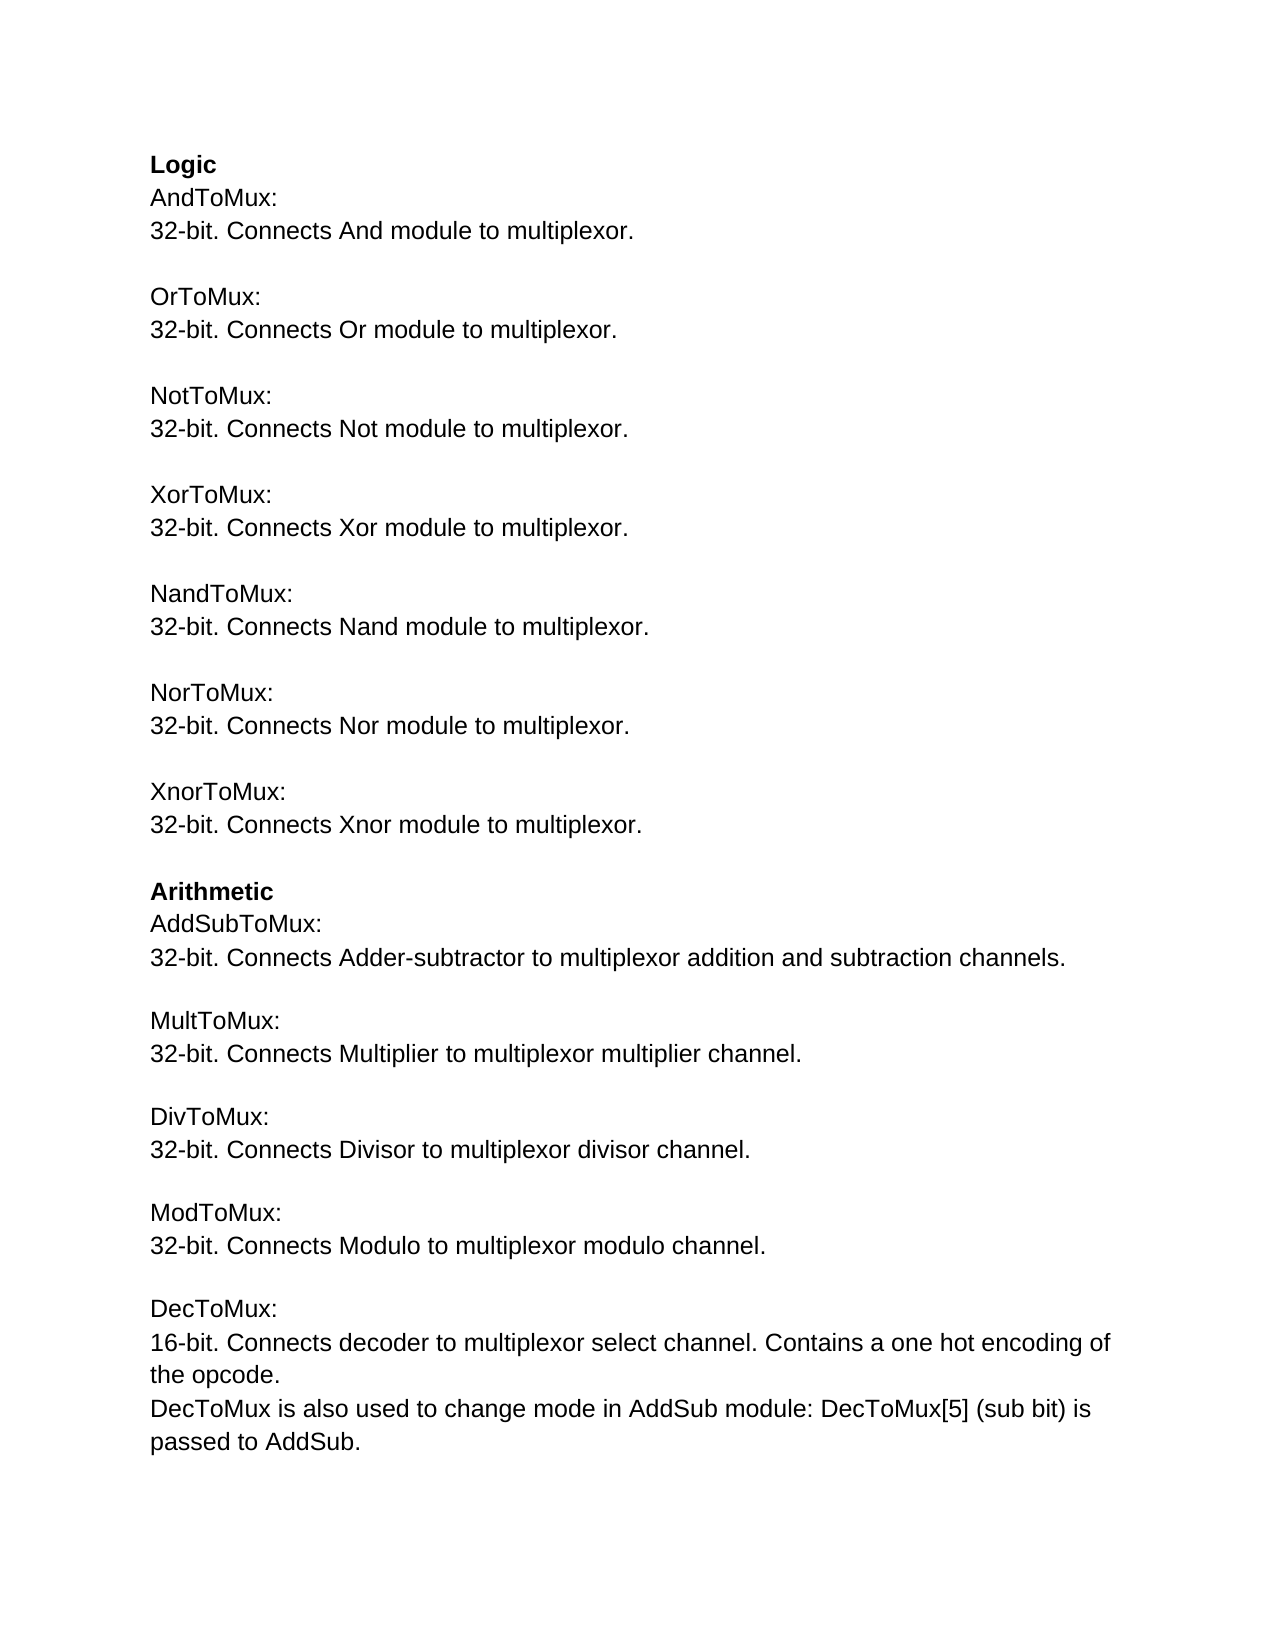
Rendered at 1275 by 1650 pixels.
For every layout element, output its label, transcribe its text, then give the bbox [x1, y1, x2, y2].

text Logic [150, 150, 1125, 179]
text 32-bit. Connects Nor module to multiplexor. [150, 711, 1125, 740]
text 32-bit. Connects Xnor module to multiplexor. [150, 810, 1125, 839]
text XnorToMux: [150, 777, 1125, 806]
text NandToMux: [150, 579, 1125, 608]
text 32-bit. Connects And module to multiplexor. [150, 216, 1125, 245]
text 32-bit. Connects Nand module to multiplexor. [150, 612, 1125, 641]
text 32-bit. Connects Multiplier to multiplexor multiplier channel. [150, 1039, 1125, 1067]
text DecToMux is also used to change mode in AddSub module: DecToMux[5] (sub bit) is passed to AddSub. [150, 1393, 1125, 1455]
text 32-bit. Connects Or module to multiplexor. [150, 315, 1125, 344]
text AndToMux: [150, 183, 1125, 212]
text DecToMux: [150, 1294, 1125, 1323]
text 32-bit. Connects Xor module to multiplexor. [150, 513, 1125, 542]
text 32-bit. Connects Adder-subtractor to multiplexor addition and subtraction channels. [150, 942, 1125, 971]
text AddSubToMux: [150, 909, 1125, 938]
text 32-bit. Connects Not module to multiplexor. [150, 414, 1125, 443]
text 16-bit. Connects decoder to multiplexor select channel. Contains a one hot encoding of the opcode. [150, 1327, 1125, 1389]
text DivToMux: [150, 1102, 1125, 1131]
text 32-bit. Connects Modulo to multiplexor modulo channel. [150, 1231, 1125, 1260]
text OrToMux: [150, 282, 1125, 311]
text XorToMux: [150, 480, 1125, 509]
text Arithmetic [150, 876, 1125, 905]
text 32-bit. Connects Divisor to multiplexor divisor channel. [150, 1135, 1125, 1164]
text NotToMux: [150, 381, 1125, 410]
text MultToMux: [150, 1006, 1125, 1034]
text NorToMux: [150, 678, 1125, 707]
text ModToMux: [150, 1198, 1125, 1227]
